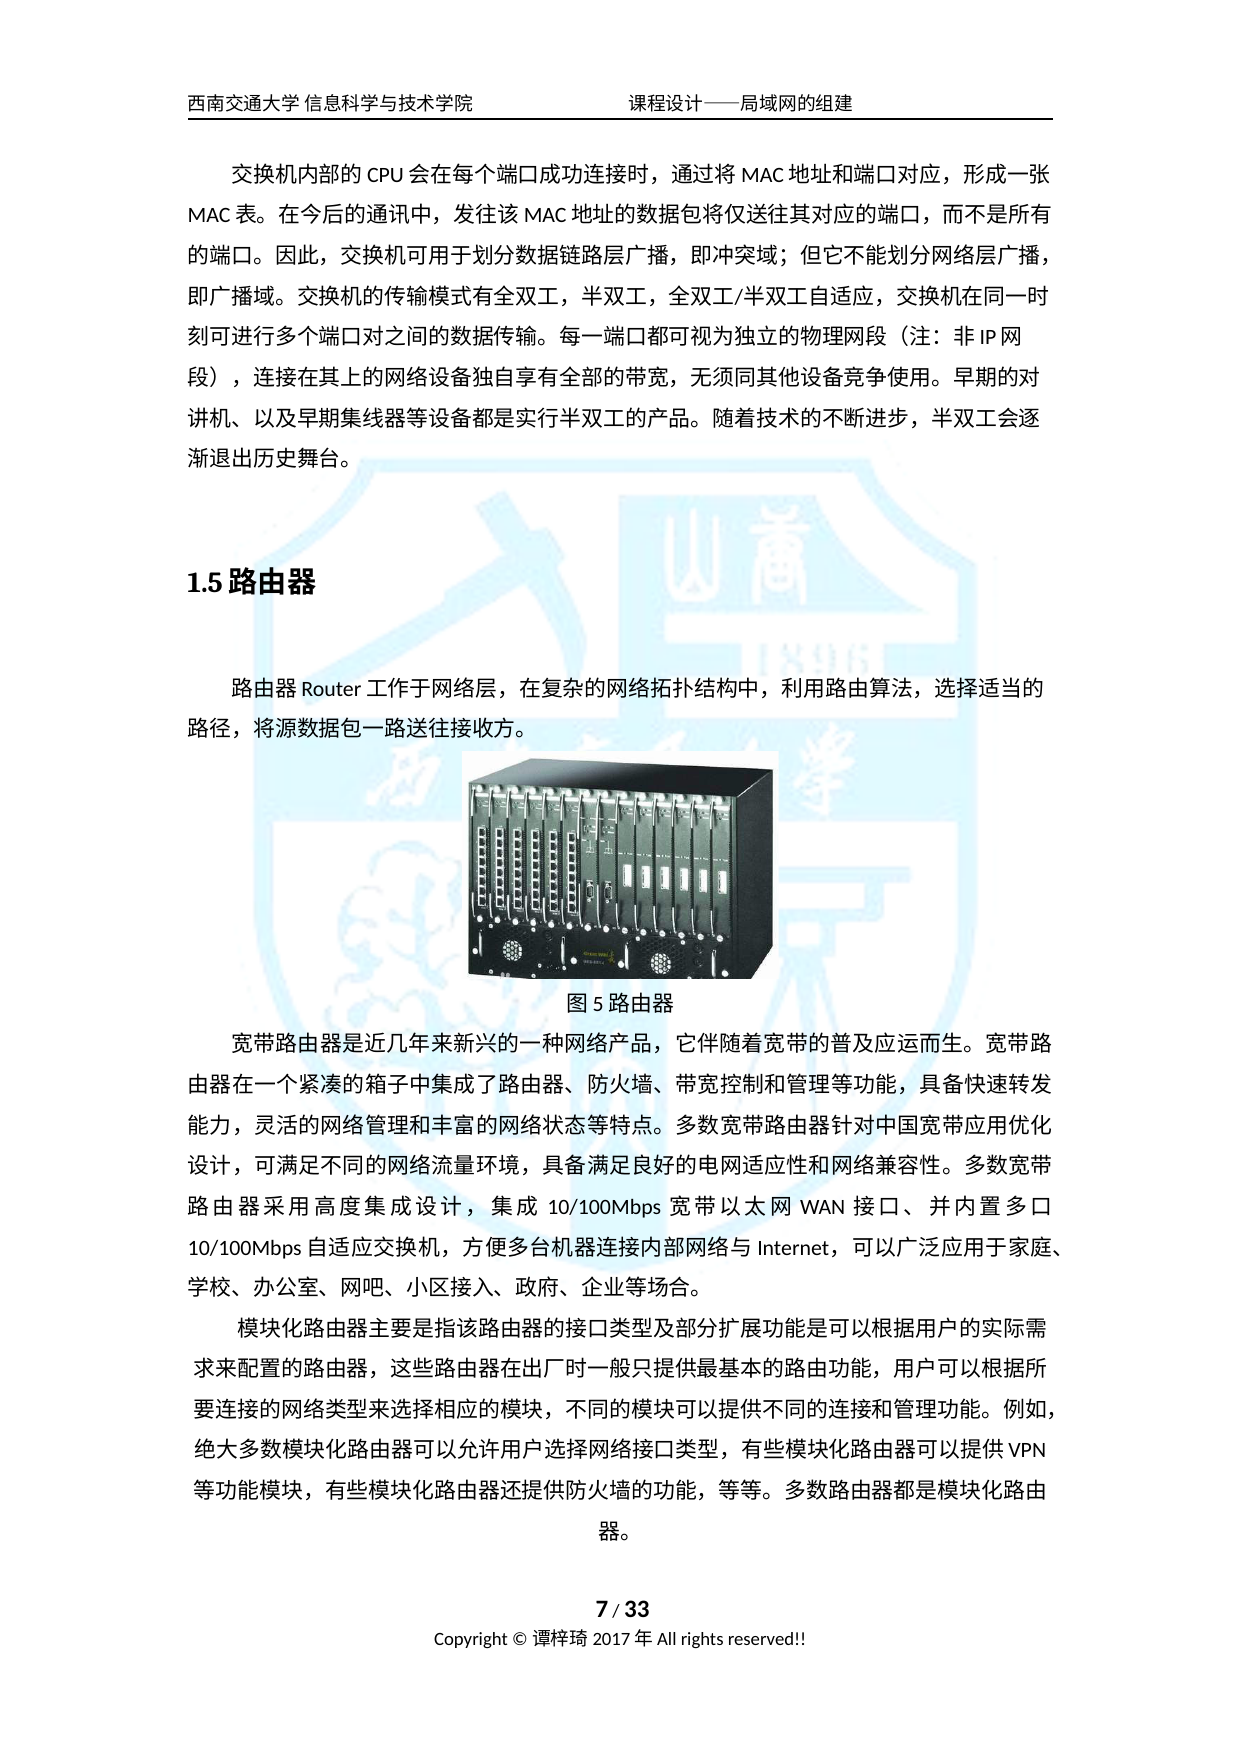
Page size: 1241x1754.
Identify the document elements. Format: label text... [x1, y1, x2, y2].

picture [461, 751, 779, 979]
text 宽带路由器是近几年来新兴的一种网络产品，它伴随着宽带的普及应运而生。宽带路由器在一个紧凑的箱子中集成了路由器、防火墙、带宽控制和管理等功能，具备快速转发能力，灵活的网络管理和丰富的网络状态等特点。多数宽带路由器针对中国宽带应用优化设计，可满足不同的网络流量环境，具备满足良好的电网适应性和网络兼容性。多数宽带路由器采用高度集成设计，集成10/100Mbps宽带以太网WAN接口、并内置多口10/100Mbps自适应交换机，方便多台机器连接内部网络与Internet，可以广泛应用于家庭、学校、办公室、网吧、小区接入、政府、企业等场合。 [187, 1026, 1053, 1302]
text 图5 路由器 [187, 986, 1053, 1018]
text 路由器Router工作于网络层，在复杂的网络拓扑结构中，利用路由算法，选择适当的路径，将源数据包一路送往接收方。 [187, 670, 1053, 743]
subtitle 1.5路由器 [187, 547, 1053, 612]
text 模块化路由器主要是指该路由器的接口类型及部分扩展功能是可以根据用户的实际需求来配置的路由器，这些路由器在出厂时一般只提供最基本的路由功能，用户可以根据所要连接的网络类型来选择相应的模块，不同的模块可以提供不同的连接和管理功能。例如，绝大多数模块化路由器可以允许用户选择网络接口类型，有些模块化路由器可以提供VPN等功能模块，有些模块化路由器还提供防火墙的功能，等等。多数路由器都是模块化路由器。 [187, 1310, 1053, 1546]
text 交换机内部的CPU会在每个端口成功连接时，通过将MAC地址和端口对应，形成一张MAC表。在今后的通讯中，发往该MAC地址的数据包将仅送往其对应的端口，而不是所有的端口。因此，交换机可用于划分数据链路层广播，即冲突域；但它不能划分网络层广播，即广播域。交换机的传输模式有全双工，半双工，全双工/半双工自适应，交换机在同一时刻可进行多个端口对之间的数据传输。每一端口都可视为独立的物理网段（注：非IP网段），连接在其上的网络设备独自享有全部的带宽，无须同其他设备竞争使用。早期的对讲机、以及早期集线器等设备都是实行半双工的产品。随着技术的不断进步，半双工会逐渐退出历史舞台。 [187, 156, 1053, 473]
